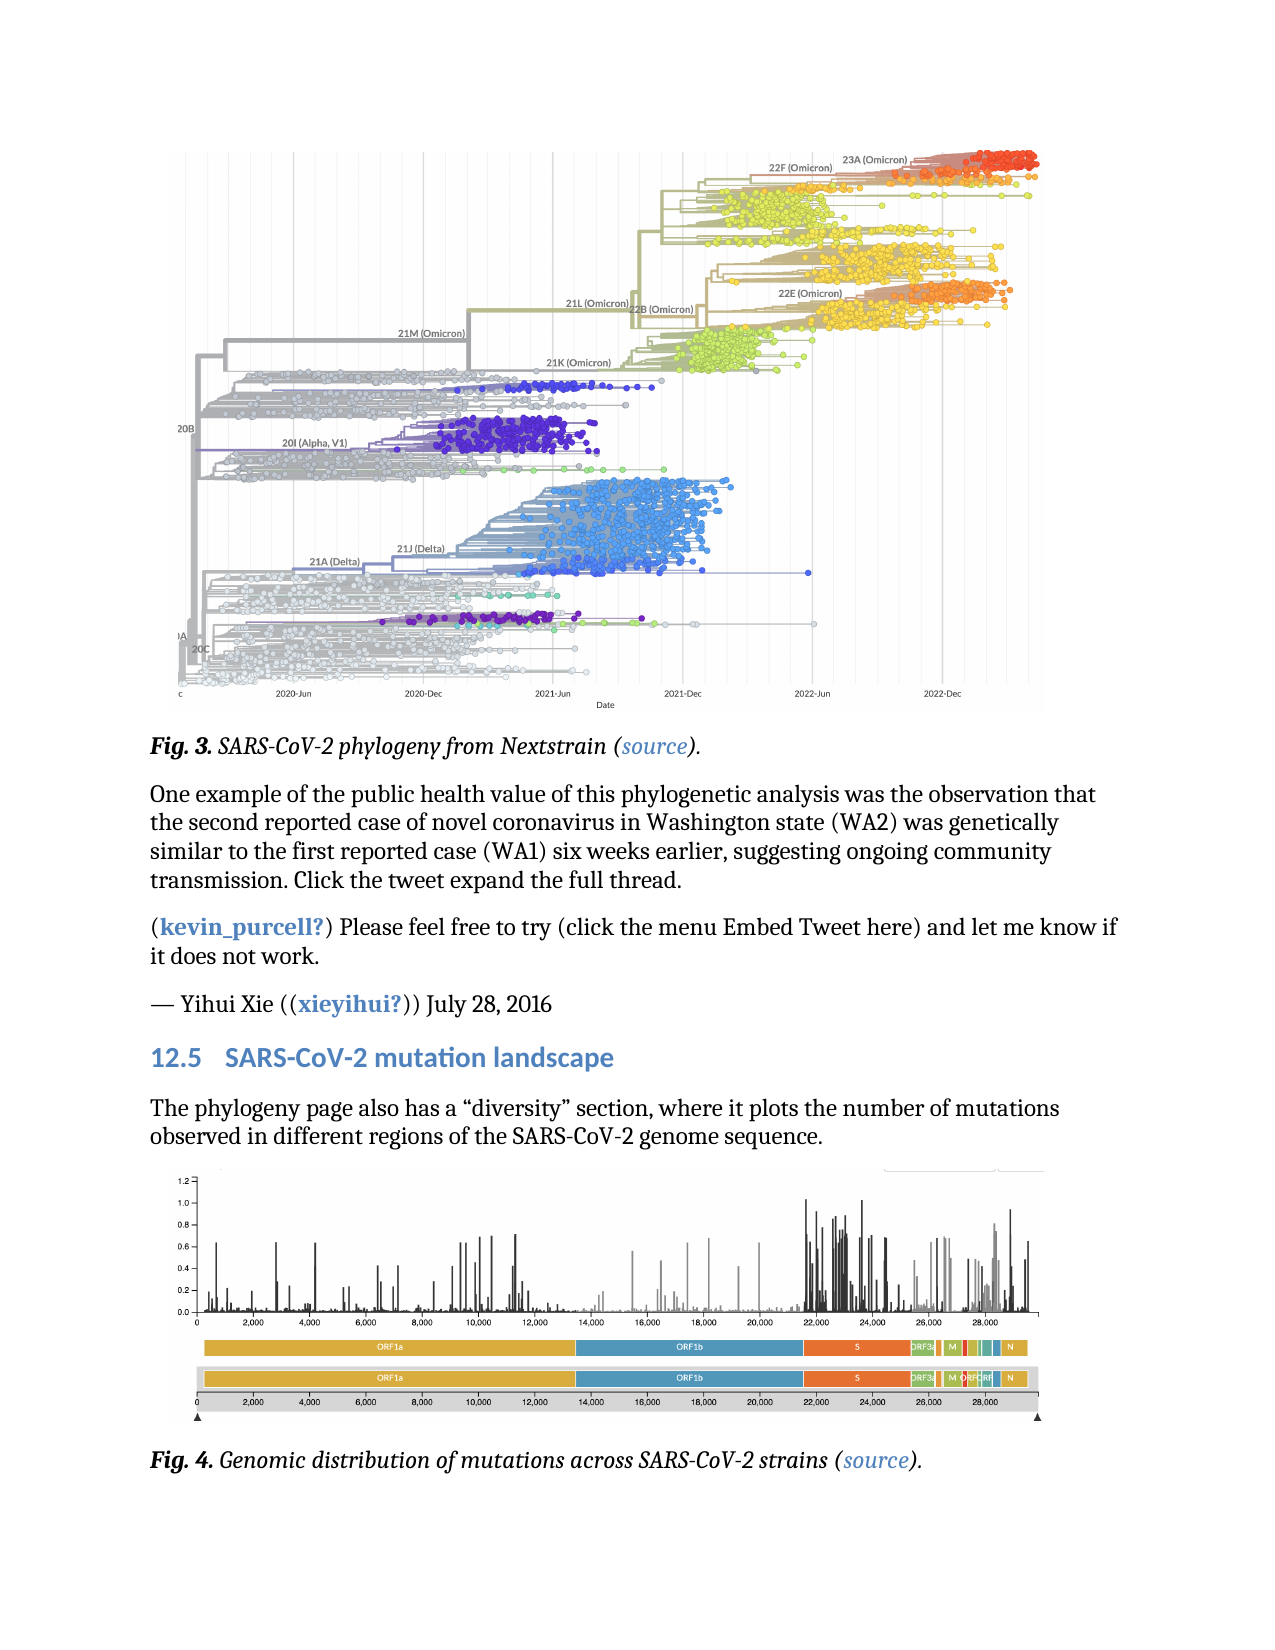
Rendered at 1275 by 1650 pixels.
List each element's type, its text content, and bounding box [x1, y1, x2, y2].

picture [168, 150, 1044, 712]
text One example of the public health value of this phylogenetic analysis was the observation that the second reported case of novel coronavirus in Washington state (WA2) was genetically similar to the first reported case (WA1) six weeks earlier, suggesting ongoing community transmission. Click the tweet expand the full thread. [150, 779, 1125, 894]
text (kevin_purcell?) Please feel free to try (click the menu Embed Tweet here) and let me know if it does not work. [150, 913, 1125, 971]
text The phylogeny page also has a “diversity” section, where it plots the number of mutations observed in different regions of the SARS-CoV-2 genome sequence. [150, 1093, 1125, 1151]
picture [168, 1169, 1044, 1425]
text — Yihui Xie ((xieyihui?)) July 28, 2016 [150, 989, 1125, 1018]
subtitle 12.5 SARS-CoV-2 mutation landscape [150, 1039, 1125, 1075]
text Fig. 3. SARS-CoV-2 phylogeny from Nextstrain (source). [150, 732, 1125, 761]
text Fig. 4. Genomic distribution of mutations across SARS-CoV-2 strains (source). [150, 1446, 1125, 1474]
